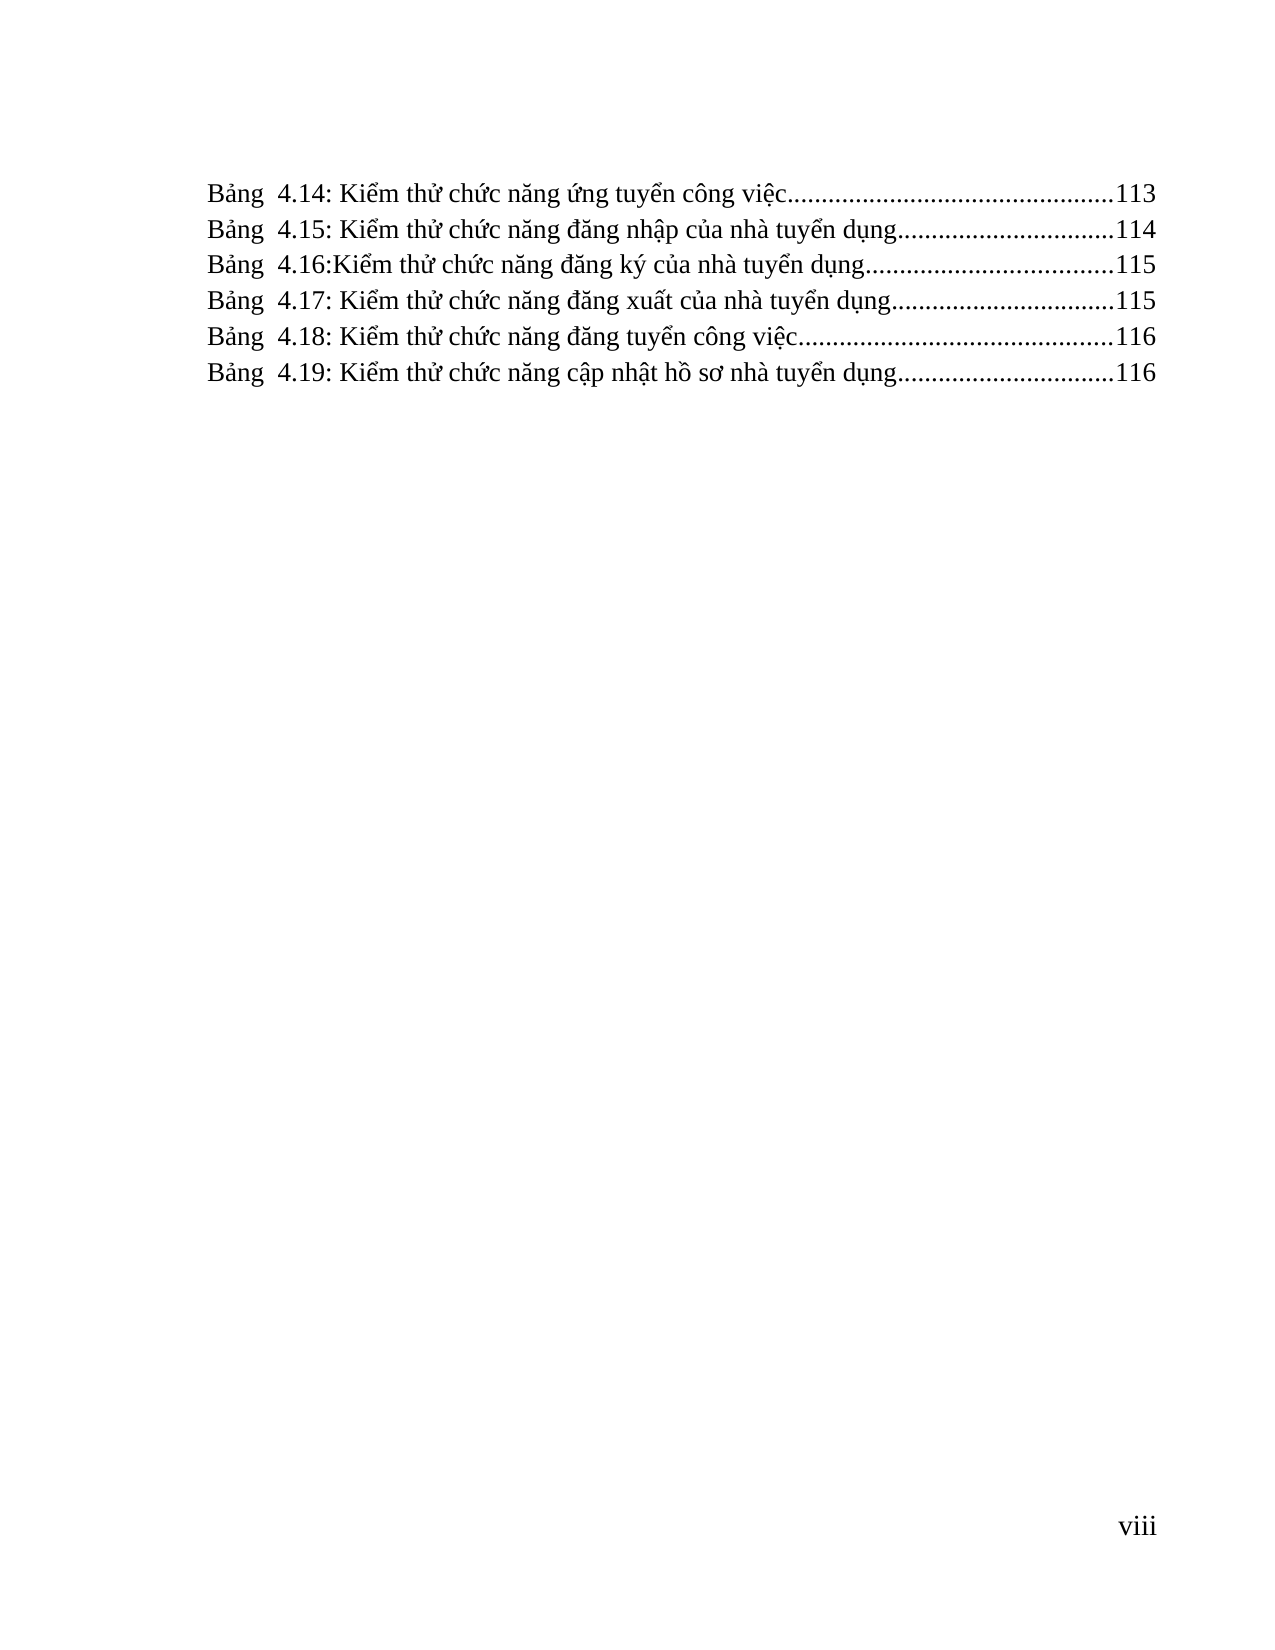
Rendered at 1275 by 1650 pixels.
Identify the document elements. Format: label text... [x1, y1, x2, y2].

text Bảng 4.17: Kiểm thử chức năng đăng xuất của nhà tuyển dụng 115 [207, 284, 1157, 316]
text Bảng 4.14: Kiểm thử chức năng ứng tuyển công việc 113 [207, 177, 1157, 208]
text Bảng 4.15: Kiểm thử chức năng đăng nhập của nhà tuyển dụng 114 [207, 213, 1157, 244]
text Bảng 4.19: Kiểm thử chức năng cập nhật hồ sơ nhà tuyển dụng 116 [207, 356, 1157, 387]
text Bảng 4.18: Kiểm thử chức năng đăng tuyển công việc 116 [207, 320, 1157, 351]
text Bảng 4.16:Kiểm thử chức năng đăng ký của nhà tuyển dụng 115 [207, 249, 1157, 280]
